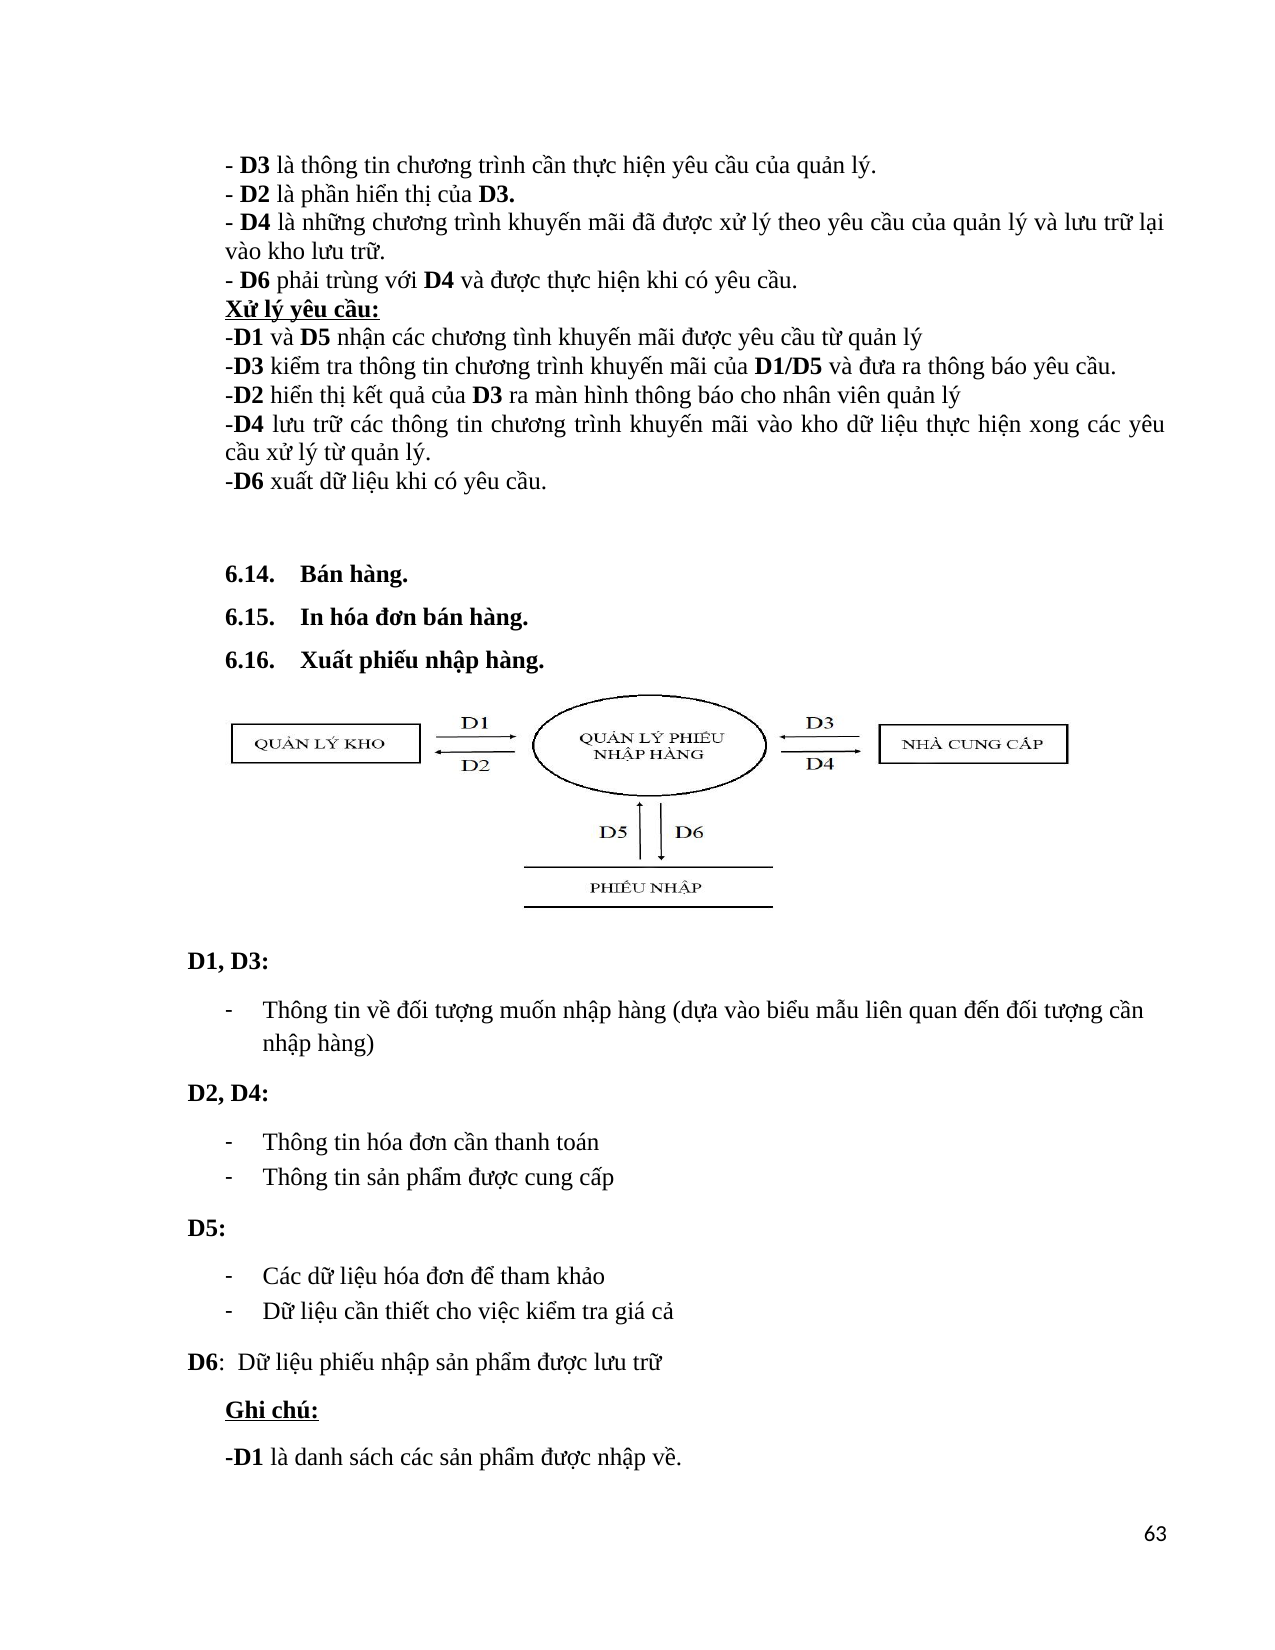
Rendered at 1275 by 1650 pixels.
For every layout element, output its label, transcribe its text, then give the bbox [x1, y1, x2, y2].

text - D3 là thông tin chương trình cần thực hiện yêu cầu của quản lý. [225, 150, 1167, 179]
list In hóa đơn bán hàng. [225, 602, 1167, 631]
text D5: [187, 1213, 1167, 1241]
list Dữ liệu cần thiết cho việc kiểm tra giá cả [225, 1295, 1167, 1326]
list Xuất phiếu nhập hàng. [225, 645, 1167, 674]
text -D2 hiển thị kết quả của D3 ra màn hình thông báo cho nhân viên quản lý [225, 380, 1167, 409]
text Xử lý yêu cầu: [225, 294, 1167, 322]
text -D6 xuất dữ liệu khi có yêu cầu. [225, 466, 1167, 495]
text Ghi chú: [225, 1395, 1167, 1423]
text -D4 lưu trữ các thông tin chương trình khuyến mãi vào kho dữ liệu thực hiện xong các yêu cầu xử lý từ quản lý. [225, 409, 1167, 466]
text D1, D3: [187, 946, 1167, 975]
list Thông tin sản phẩm được cung cấp [225, 1161, 1167, 1191]
text D2, D4: [187, 1078, 1167, 1107]
text -D3 kiểm tra thông tin chương trình khuyến mãi của D1/D5 và đưa ra thông báo yêu cầu. [225, 351, 1167, 380]
text D6: Dữ liệu phiếu nhập sản phẩm được lưu trữ [187, 1347, 1167, 1376]
list Bán hàng. [225, 559, 1167, 588]
text -D1 là danh sách các sản phẩm được nhập về. [150, 1442, 1167, 1471]
text -D1 và D5 nhận các chương tình khuyến mãi được yêu cầu từ quản lý [150, 322, 1167, 351]
text - D2 là phần hiển thị của D3. [225, 179, 1167, 207]
text - D6 phải trùng với D4 và được thực hiện khi có yêu cầu. [225, 265, 1167, 294]
list Thông tin hóa đơn cần thanh toán [225, 1126, 1167, 1156]
picture [225, 688, 1075, 916]
list Thông tin về đối tượng muốn nhập hàng (dựa vào biểu mẫu liên quan đến đối tượng cần nhập hàng) [225, 994, 1167, 1057]
list Các dữ liệu hóa đơn để tham khảo [225, 1260, 1167, 1291]
text - D4 là những chương trình khuyến mãi đã được xử lý theo yêu cầu của quản lý và lưu trữ lại vào kho lưu trữ. [225, 207, 1167, 265]
